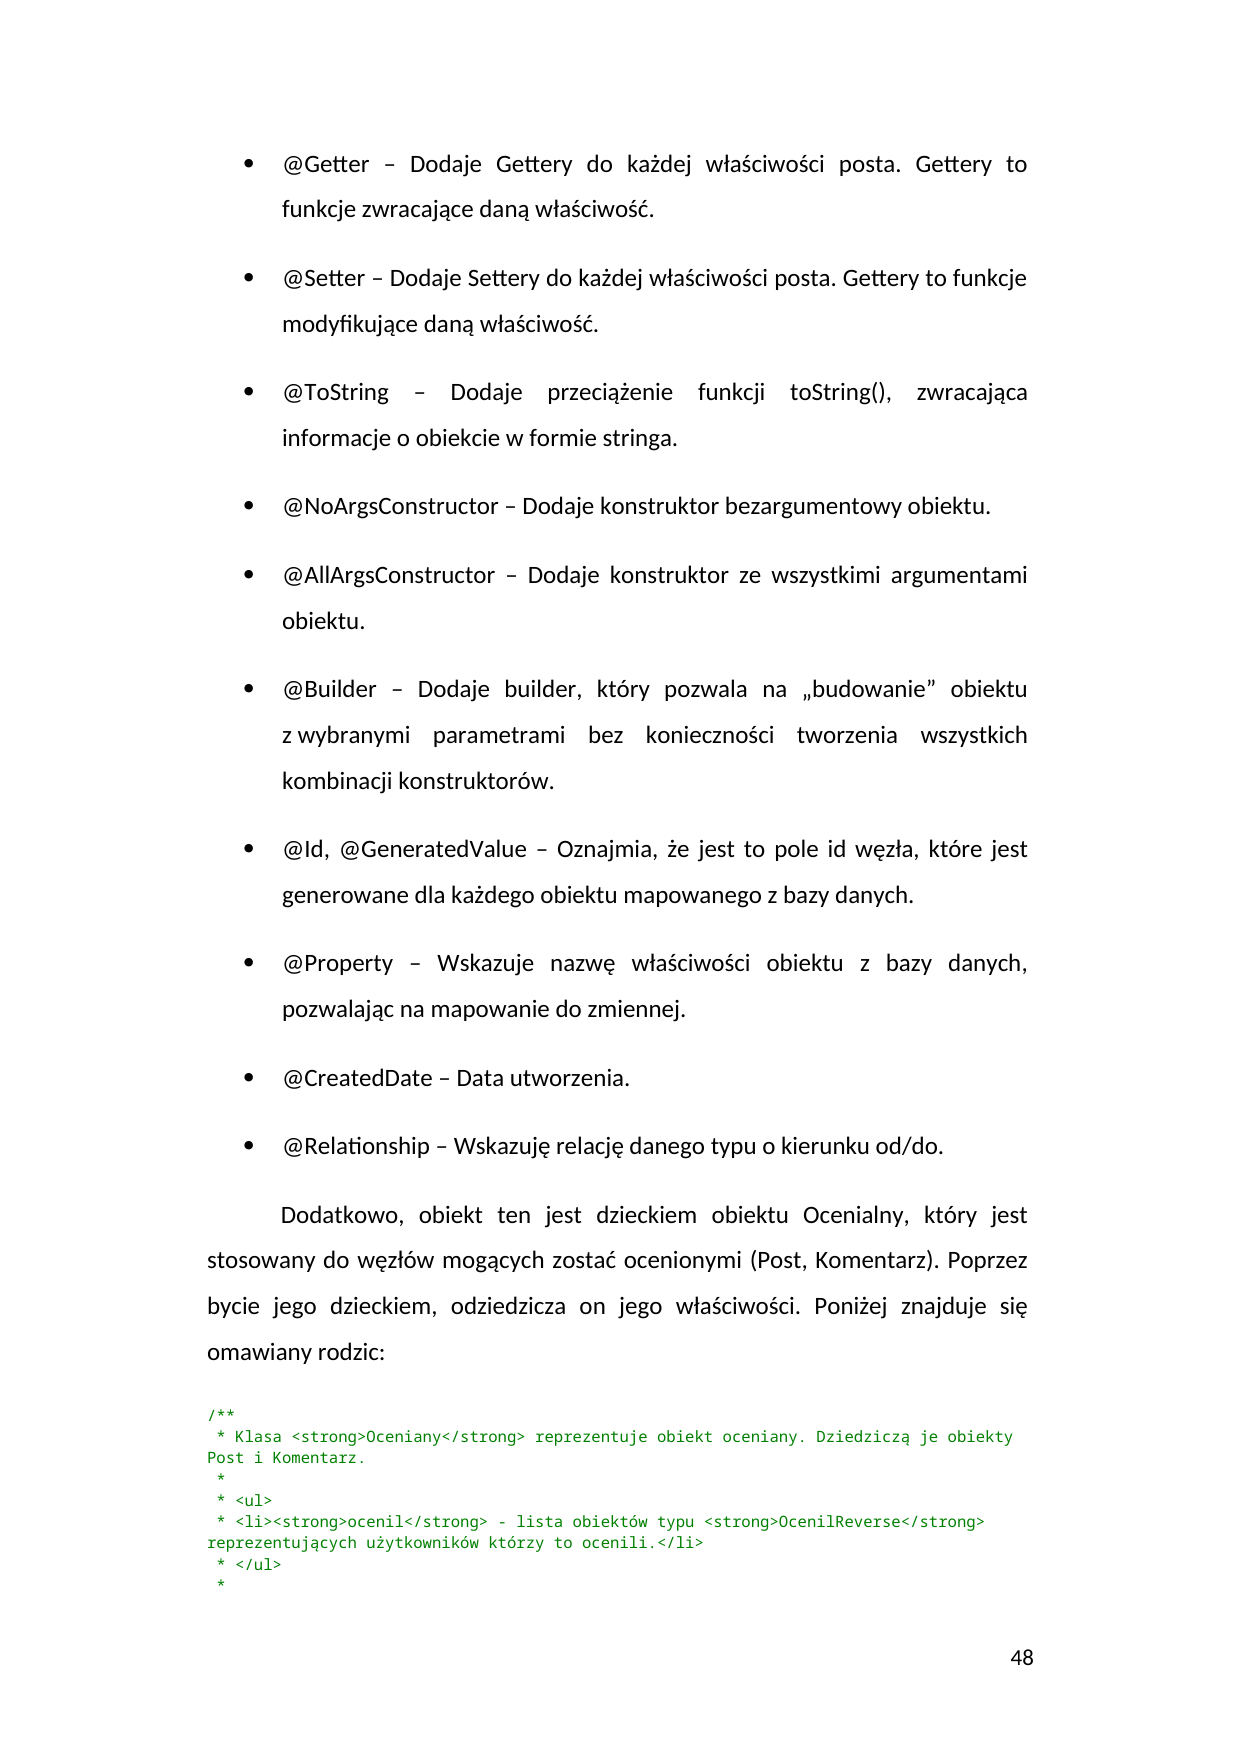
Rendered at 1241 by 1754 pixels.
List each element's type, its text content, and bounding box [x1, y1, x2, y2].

list @Property – Wskazuje nazwę właściwości obiektu z bazy danych, pozwalając na mapowanie do zmiennej. [244, 948, 1029, 1024]
text * Klasa <strong>Oceniany</strong> reprezentuje obiekt oceniany. Dziedziczą je obiekty Post i Komentarz. [207, 1426, 1033, 1468]
list @Builder – Dodaje builder, który pozwala na „budowanie” obiektu z wybranymi parametrami bez konieczności tworzenia wszystkich kombinacji konstruktorów. [244, 673, 1029, 795]
list @Getter – Dodaje Gettery do każdej właściwości posta. Gettery to funkcje zwracające daną właściwość. [244, 148, 1029, 224]
text * [207, 1468, 1033, 1490]
list @ToString – Dodaje przeciążenie funkcji toString(), zwracająca informacje o obiekcie w formie stringa. [244, 376, 1029, 452]
list @Relationship – Wskazuję relację danego typu o kierunku od/do. [244, 1130, 1029, 1161]
text /** [207, 1405, 1033, 1426]
list @Id, @GeneratedValue – Oznajmia, że jest to pole id węzła, które jest generowane dla każdego obiektu mapowanego z bazy danych. [244, 833, 1029, 909]
text * <li><strong>ocenil</strong> - lista obiektów typu <strong>OcenilReverse</strong> reprezentujących użytkowników którzy to ocenili.</li> [207, 1511, 1033, 1553]
list @NoArgsConstructor – Dodaje konstruktor bezargumentowy obiektu. [244, 491, 1029, 521]
list @Setter – Dodaje Settery do każdej właściwości posta. Gettery to funkcje modyfikujące daną właściwość. [244, 262, 1029, 338]
list @CreatedDate – Data utworzenia. [244, 1062, 1029, 1092]
text Dodatkowo, obiekt ten jest dzieckiem obiektu Ocenialny, który jest stosowany do węzłów mogących zostać ocenionymi (Post, Komentarz). Poprzez bycie jego dzieckiem, odziedzicza on jego właściwości. Poniżej znajduje się omawiany rodzic: [207, 1199, 1029, 1367]
text * </ul> [207, 1553, 1033, 1575]
list @AllArgsConstructor – Dodaje konstruktor ze wszystkimi argumentami obiektu. [244, 559, 1029, 635]
text * <ul> [207, 1490, 1033, 1511]
text * [207, 1575, 1033, 1596]
